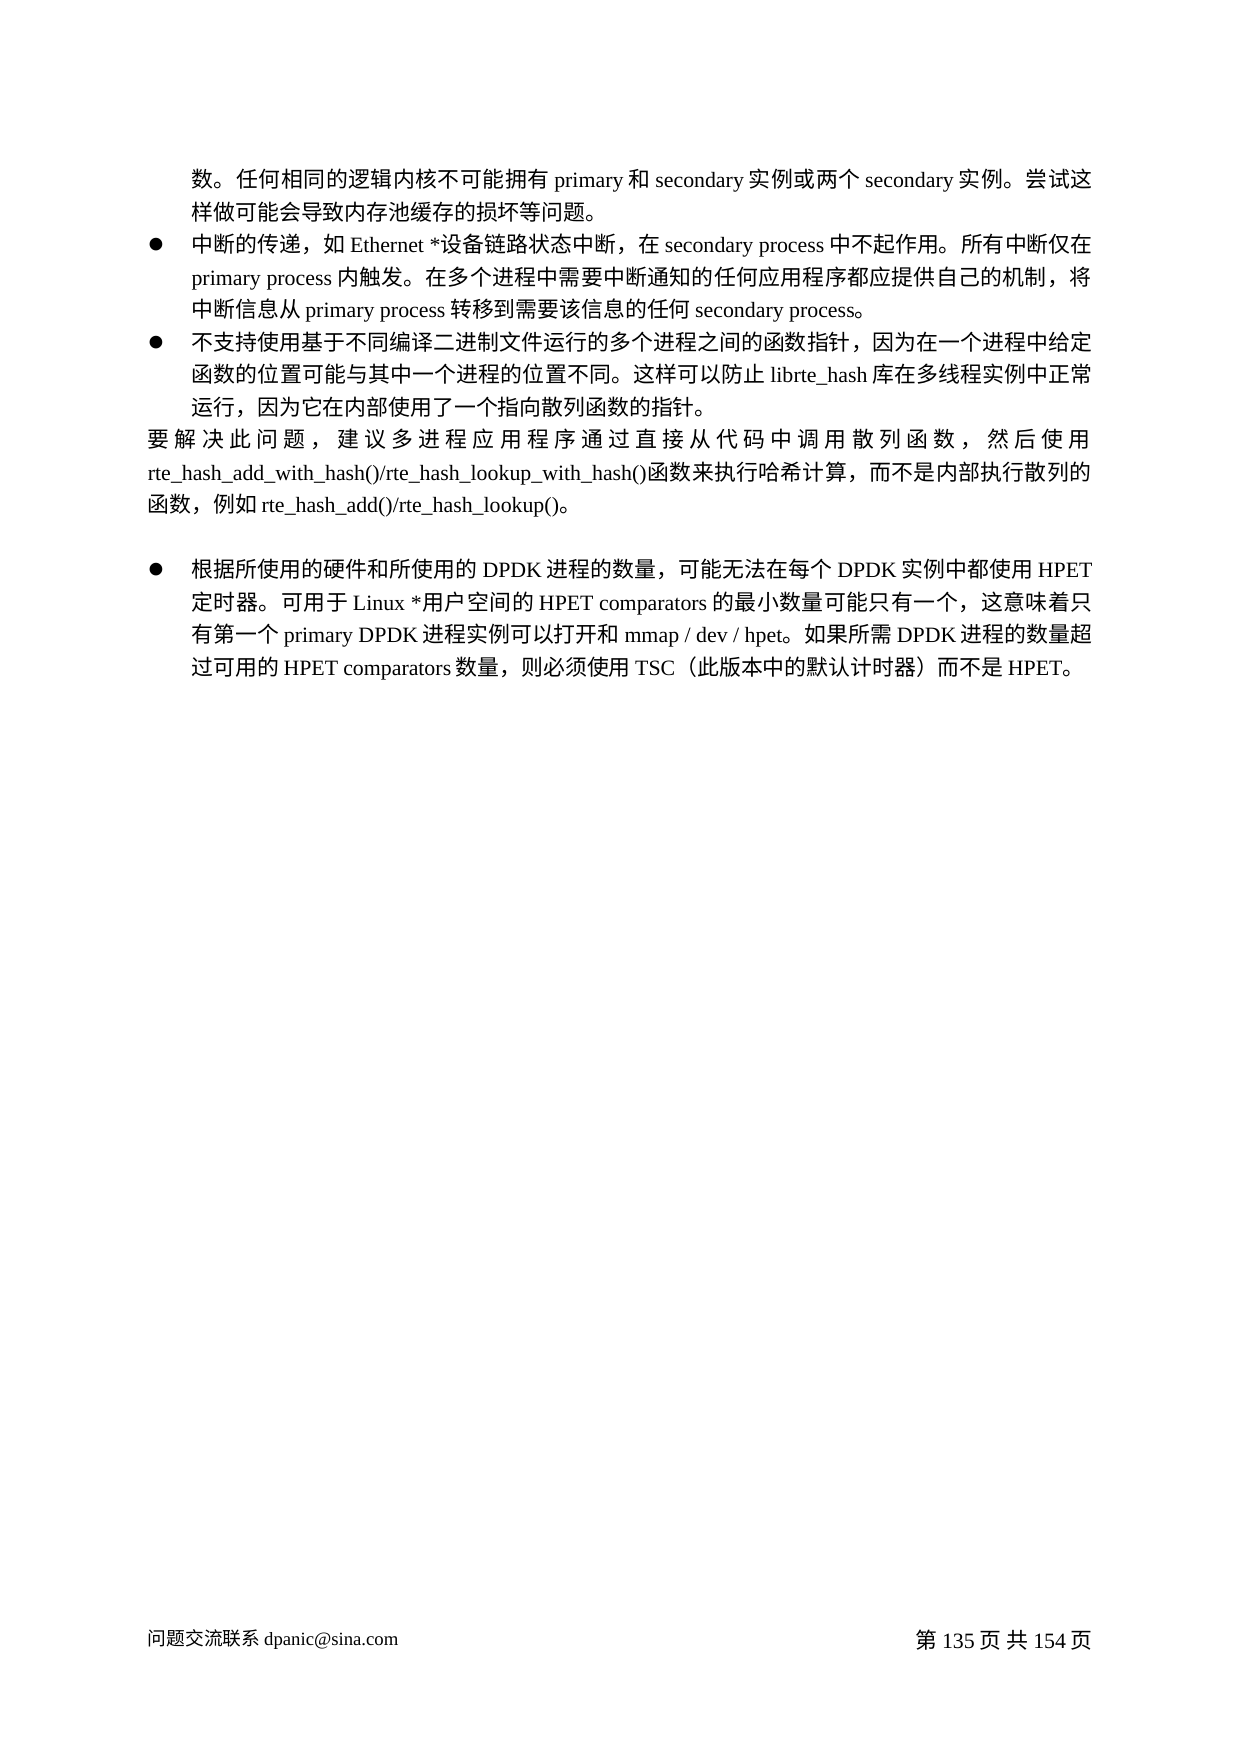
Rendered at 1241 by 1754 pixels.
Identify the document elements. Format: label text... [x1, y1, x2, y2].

list 中断的传递，如Ethernet *设备链路状态中断，在secondary process中不起作用。所有中断仅在primary process内触发。在多个进程中需要中断通知的任何应用程序都应提供自己的机制，将中断信息从primary process转移到需要该信息的任何secondary process。 [148, 227, 1092, 324]
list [148, 162, 1092, 227]
list 不支持使用基于不同编译二进制文件运行的多个进程之间的函数指针，因为在一个进程中给定函数的位置可能与其中一个进程的位置不同。这样可以防止librte_hash库在多线程实例中正常运行，因为它在内部使用了一个指向散列函数的指针。 [148, 324, 1092, 422]
text 要解决此问题，建议多进程应用程序通过直接从代码中调用散列函数，然后使用rte_hash_add_with_hash()/rte_hash_lookup_with_hash()函数来执行哈希计算，而不是内部执行散列的函数，例如rte_hash_add()/rte_hash_lookup()。 [148, 422, 1092, 519]
list 根据所使用的硬件和所使用的DPDK进程的数量，可能无法在每个DPDK实例中都使用HPET定时器。可用于Linux *用户空间的HPET comparators的最小数量可能只有一个，这意味着只有第一个primary DPDK进程实例可以打开和mmap / dev / hpet。如果所需DPDK进程的数量超过可用的HPET comparators数量，则必须使用TSC（此版本中的默认计时器）而不是HPET。 [148, 552, 1092, 682]
